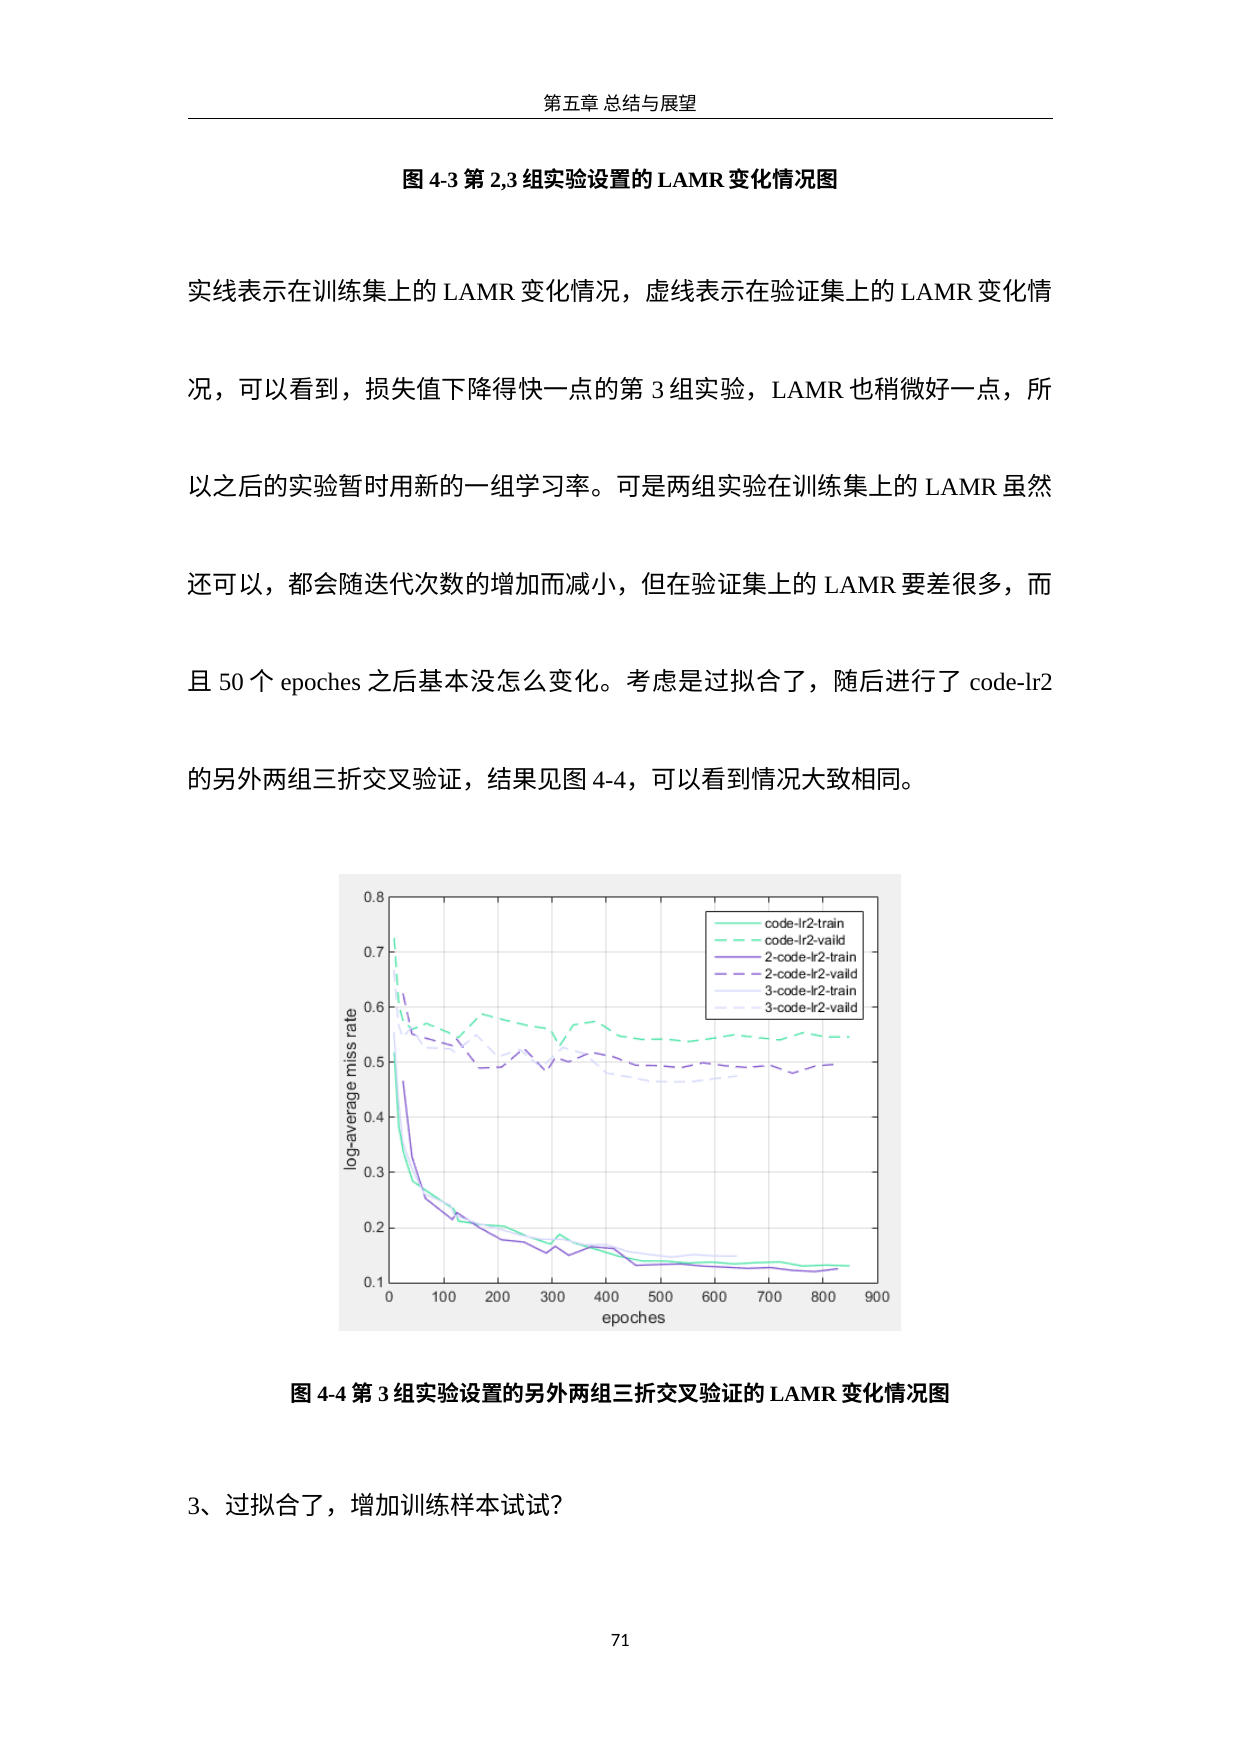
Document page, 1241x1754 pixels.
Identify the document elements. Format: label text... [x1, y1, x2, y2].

text 实线表示在训练集上的LAMR变化情况，虚线表示在验证集上的LAMR变化情况，可以看到，损失值下降得快一点的第3组实验，LAMR也稍微好一点，所以之后的实验暂时用新的一组学习率。可是两组实验在训练集上的LAMR虽然还可以，都会随迭代次数的增加而减小，但在验证集上的LAMR要差很多，而且50个epoches之后基本没怎么变化。考虑是过拟合了，随后进行了code-lr2的另外两组三折交叉验证，结果见图4-4，可以看到情况大致相同。 [187, 257, 1053, 810]
picture [338, 874, 902, 1331]
text 图 4-4 第3组实验设置的另外两组三折交叉验证的LAMR变化情况图 [187, 1376, 1053, 1408]
text 图 4-3 第2,3组实验设置的LAMR变化情况图 [187, 162, 1053, 194]
text 3、过拟合了，增加训练样本试试？ [187, 1471, 1053, 1536]
